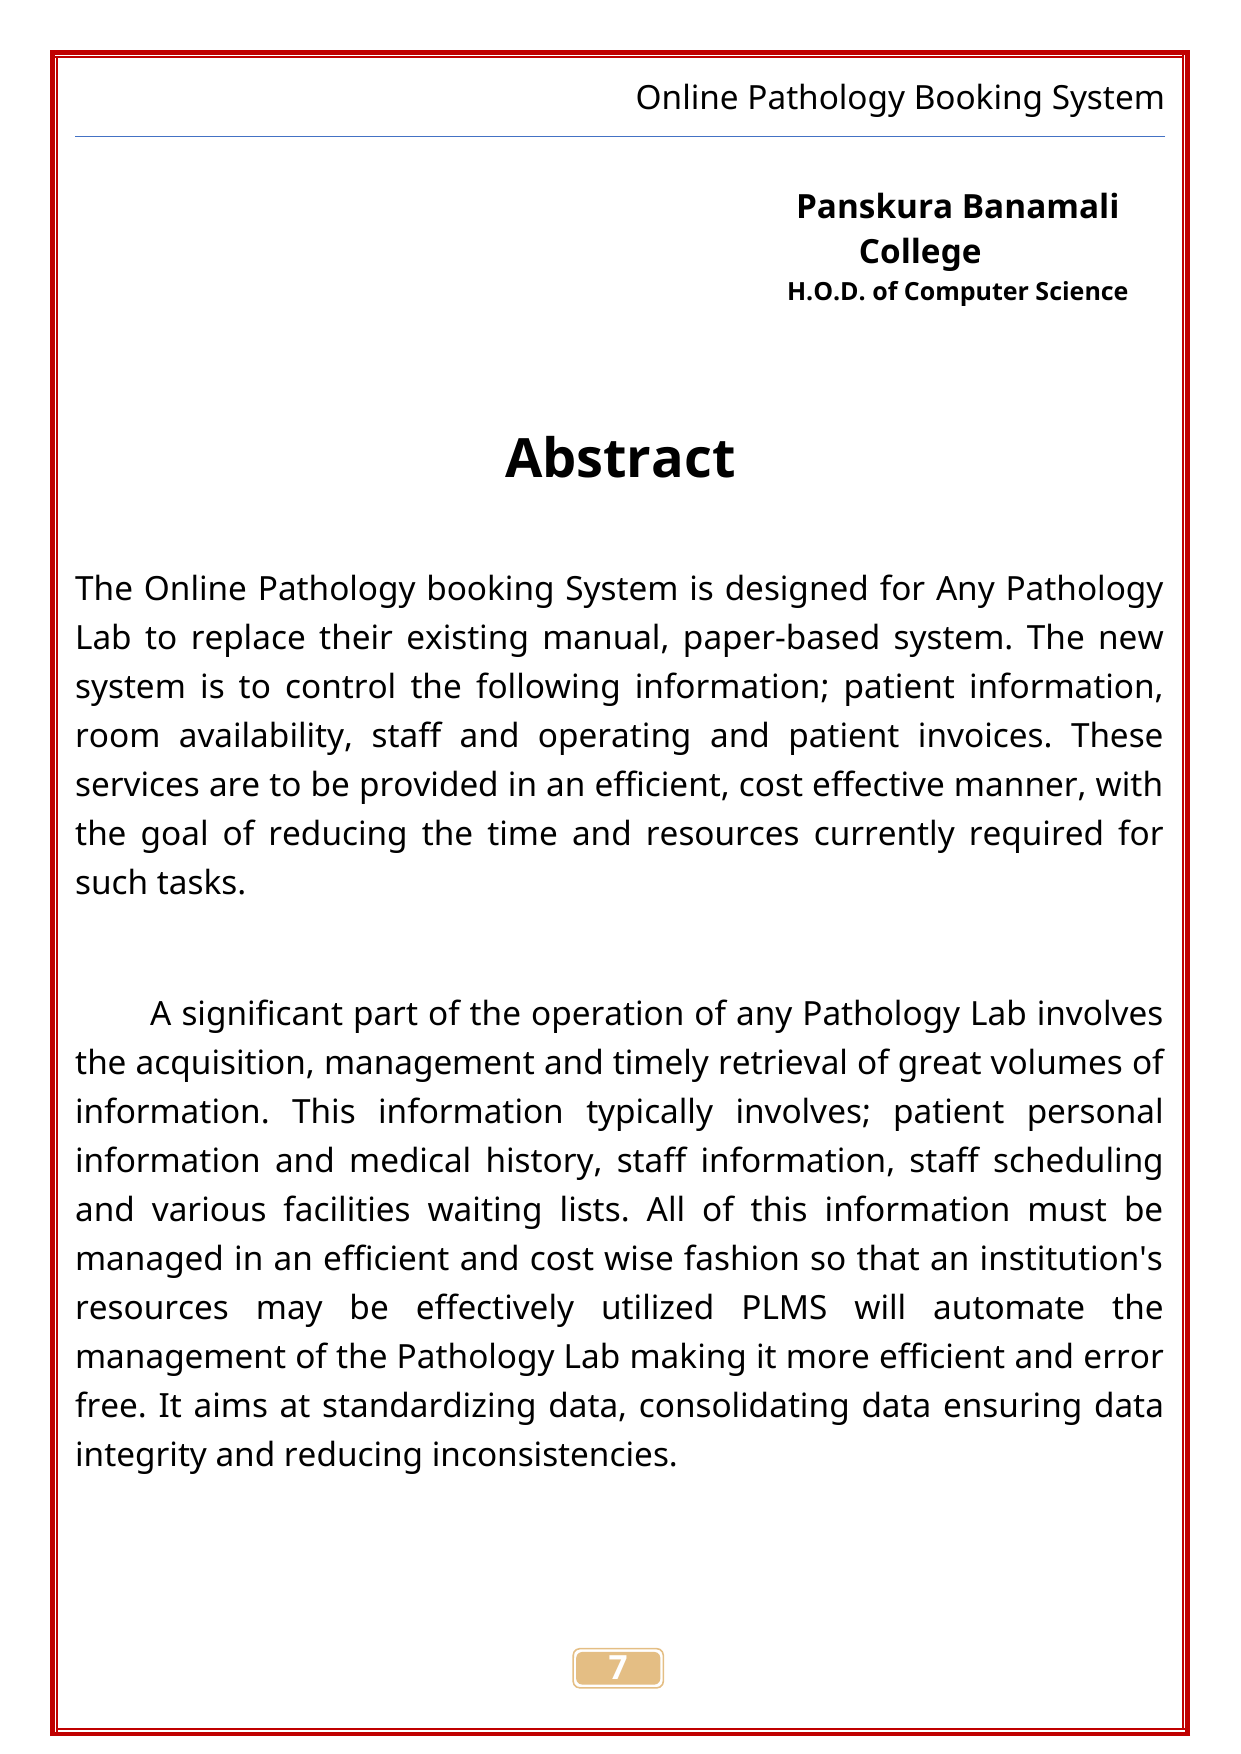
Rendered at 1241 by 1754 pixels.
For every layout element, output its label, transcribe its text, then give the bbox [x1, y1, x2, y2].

text Panskura Banamali College [675, 182, 1165, 273]
text The Online Pathology booking System is designed for Any Pathology Lab to replace their existing manual, paper-based system. The new system is to control the following information; patient information, room availability, staff and operating and patient invoices. These services are to be provided in an efficient, cost effective manner, with the goal of reducing the time and resources currently required for such tasks. [75, 565, 1165, 904]
subtitle Abstract [75, 420, 1165, 493]
text H.O.D. of Computer Science [675, 273, 1165, 307]
text A significant part of the operation of any Pathology Lab involves the acquisition, management and timely retrieval of great volumes of information. This information typically involves; patient personal information and medical history, staff information, staff scheduling and various facilities waiting lists. All of this information must be managed in an efficient and cost wise fashion so that an institution's resources may be effectively utilized PLMS will automate the management of the Pathology Lab making it more efficient and error free. It aims at standardizing data, consolidating data ensuring data integrity and reducing inconsistencies. [75, 990, 1165, 1476]
